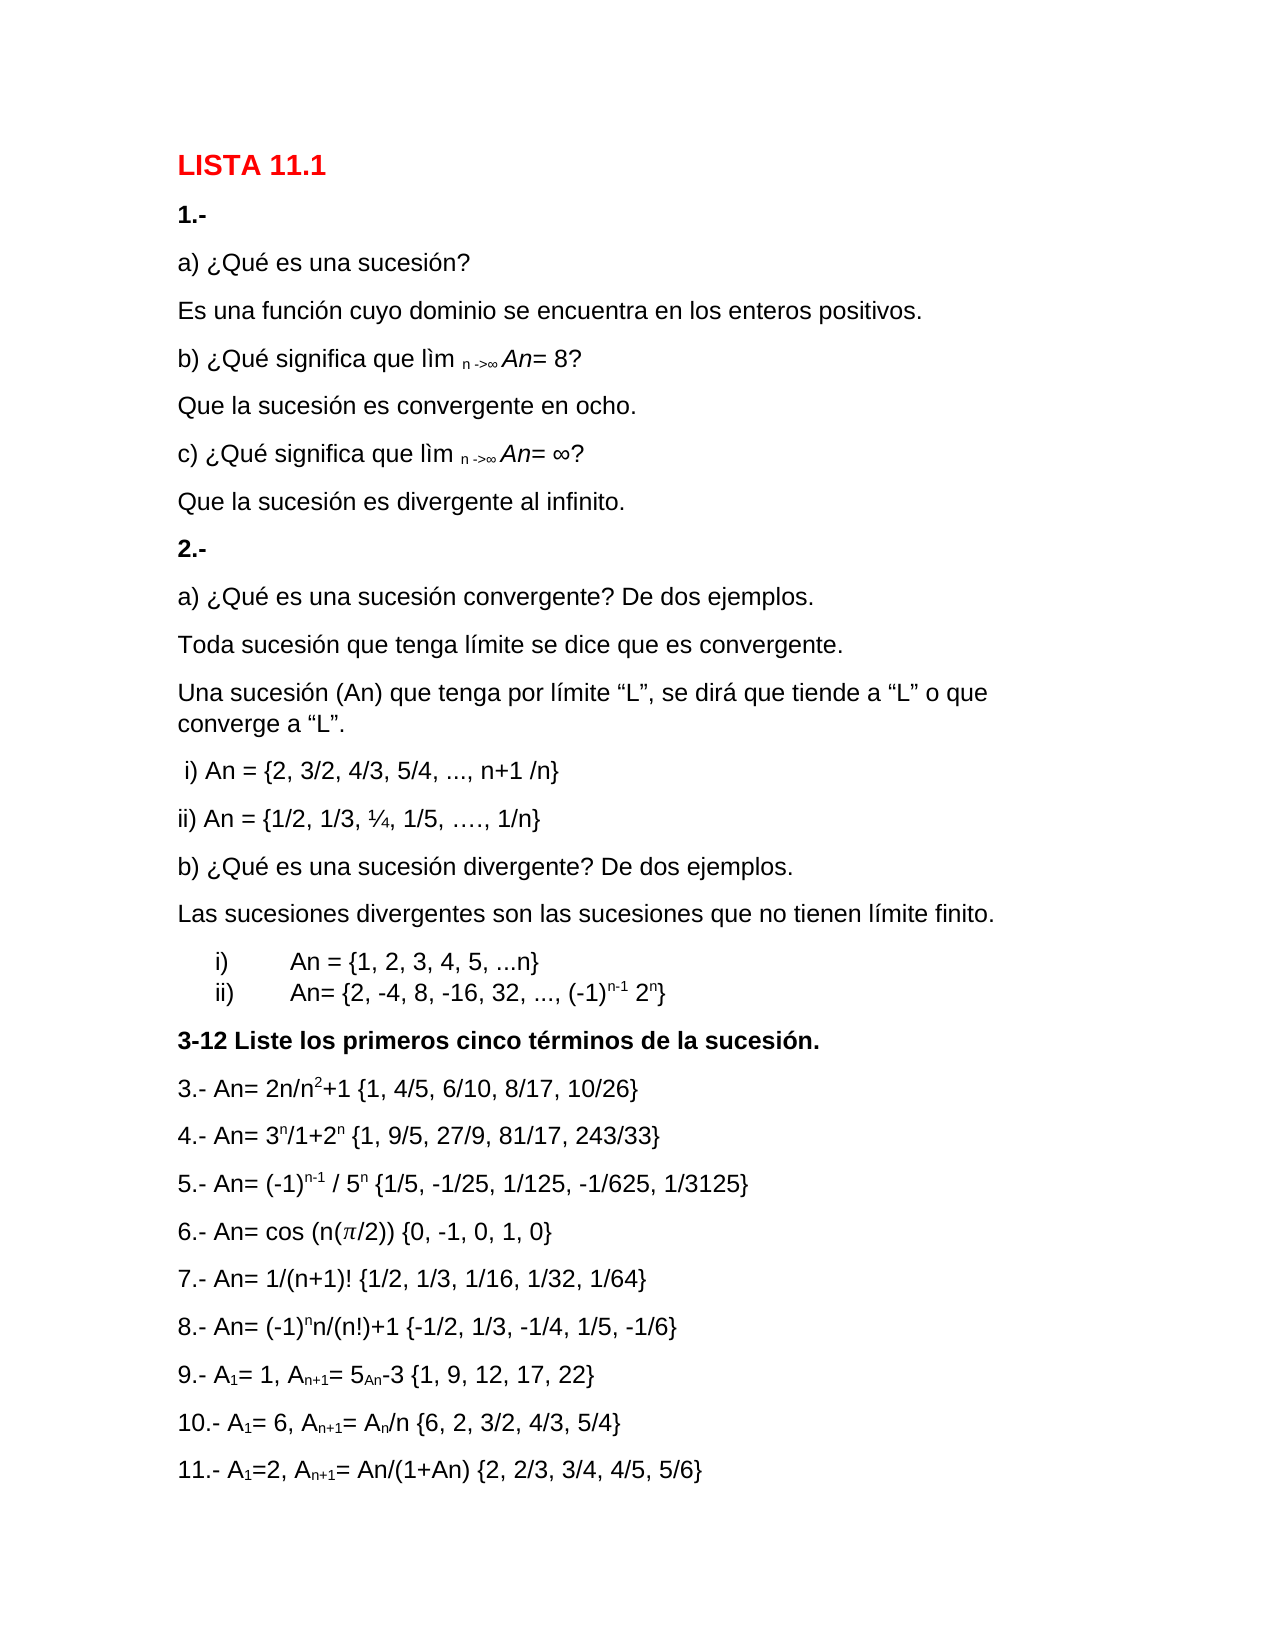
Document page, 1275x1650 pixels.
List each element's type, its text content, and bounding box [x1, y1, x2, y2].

text 10.- A1= 6, An+1= An/n {6, 2, 3/2, 4/3, 5/4} [177, 1407, 1098, 1436]
text 2.- [177, 534, 1098, 563]
text b) ¿Qué significa que lìm n ->∞ An= 8? [177, 343, 1098, 372]
text ii) An = {1/2, 1/3, ¼, 1/5, …., 1/n} [177, 804, 1098, 833]
text 6.- An= cos (n(/2)) {0, -1, 0, 1, 0} [177, 1217, 1098, 1245]
text a) ¿Qué es una sucesión? [177, 248, 1098, 277]
text 1.- [177, 200, 1098, 229]
list An= {2, -4, 8, -16, 32, ..., (-1)n-1 2n} [215, 978, 1098, 1007]
list An = {1, 2, 3, 4, 5, ...n} [215, 947, 1098, 976]
text 7.- An= 1/(n+1)! {1/2, 1/3, 1/16, 1/32, 1/64} [177, 1264, 1098, 1293]
text Una sucesión (An) que tenga por límite “L”, se dirá que tiende a “L” o que converge a “L”. [177, 677, 1098, 737]
text 3-12 Liste los primeros cinco términos de la sucesión. [177, 1026, 1098, 1054]
text i) An = {2, 3/2, 4/3, 5/4, ..., n+1 /n} [177, 756, 1098, 785]
text 5.- An= (-1)n-1 / 5n {1/5, -1/25, 1/125, -1/625, 1/3125} [177, 1169, 1098, 1198]
text b) ¿Qué es una sucesión divergente? De dos ejemplos. [177, 852, 1098, 880]
text Es una función cuyo dominio se encuentra en los enteros positivos. [177, 296, 1098, 324]
text 11.- A1=2, An+1= An/(1+An) {2, 2/3, 3/4, 4/5, 5/6} [177, 1455, 1098, 1484]
text LISTA 11.1 [177, 148, 1098, 181]
text Las sucesiones divergentes son las sucesiones que no tienen límite finito. [177, 899, 1098, 928]
text a) ¿Qué es una sucesión convergente? De dos ejemplos. [177, 582, 1098, 611]
text Toda sucesión que tenga límite se dice que es convergente. [177, 630, 1098, 658]
text 8.- An= (-1)nn/(n!)+1 {-1/2, 1/3, -1/4, 1/5, -1/6} [177, 1312, 1098, 1341]
text Que la sucesión es divergente al infinito. [177, 487, 1098, 515]
text 3.- An= 2n/n2+1 {1, 4/5, 6/10, 8/17, 10/26} [177, 1073, 1098, 1102]
text Que la sucesión es convergente en ocho. [177, 391, 1098, 420]
text 4.- An= 3n/1+2n {1, 9/5, 27/9, 81/17, 243/33} [177, 1121, 1098, 1150]
text 9.- A1= 1, An+1= 5An-3 {1, 9, 12, 17, 22} [177, 1360, 1098, 1388]
text c) ¿Qué significa que lìm n ->∞ An= ∞? [177, 439, 1098, 468]
